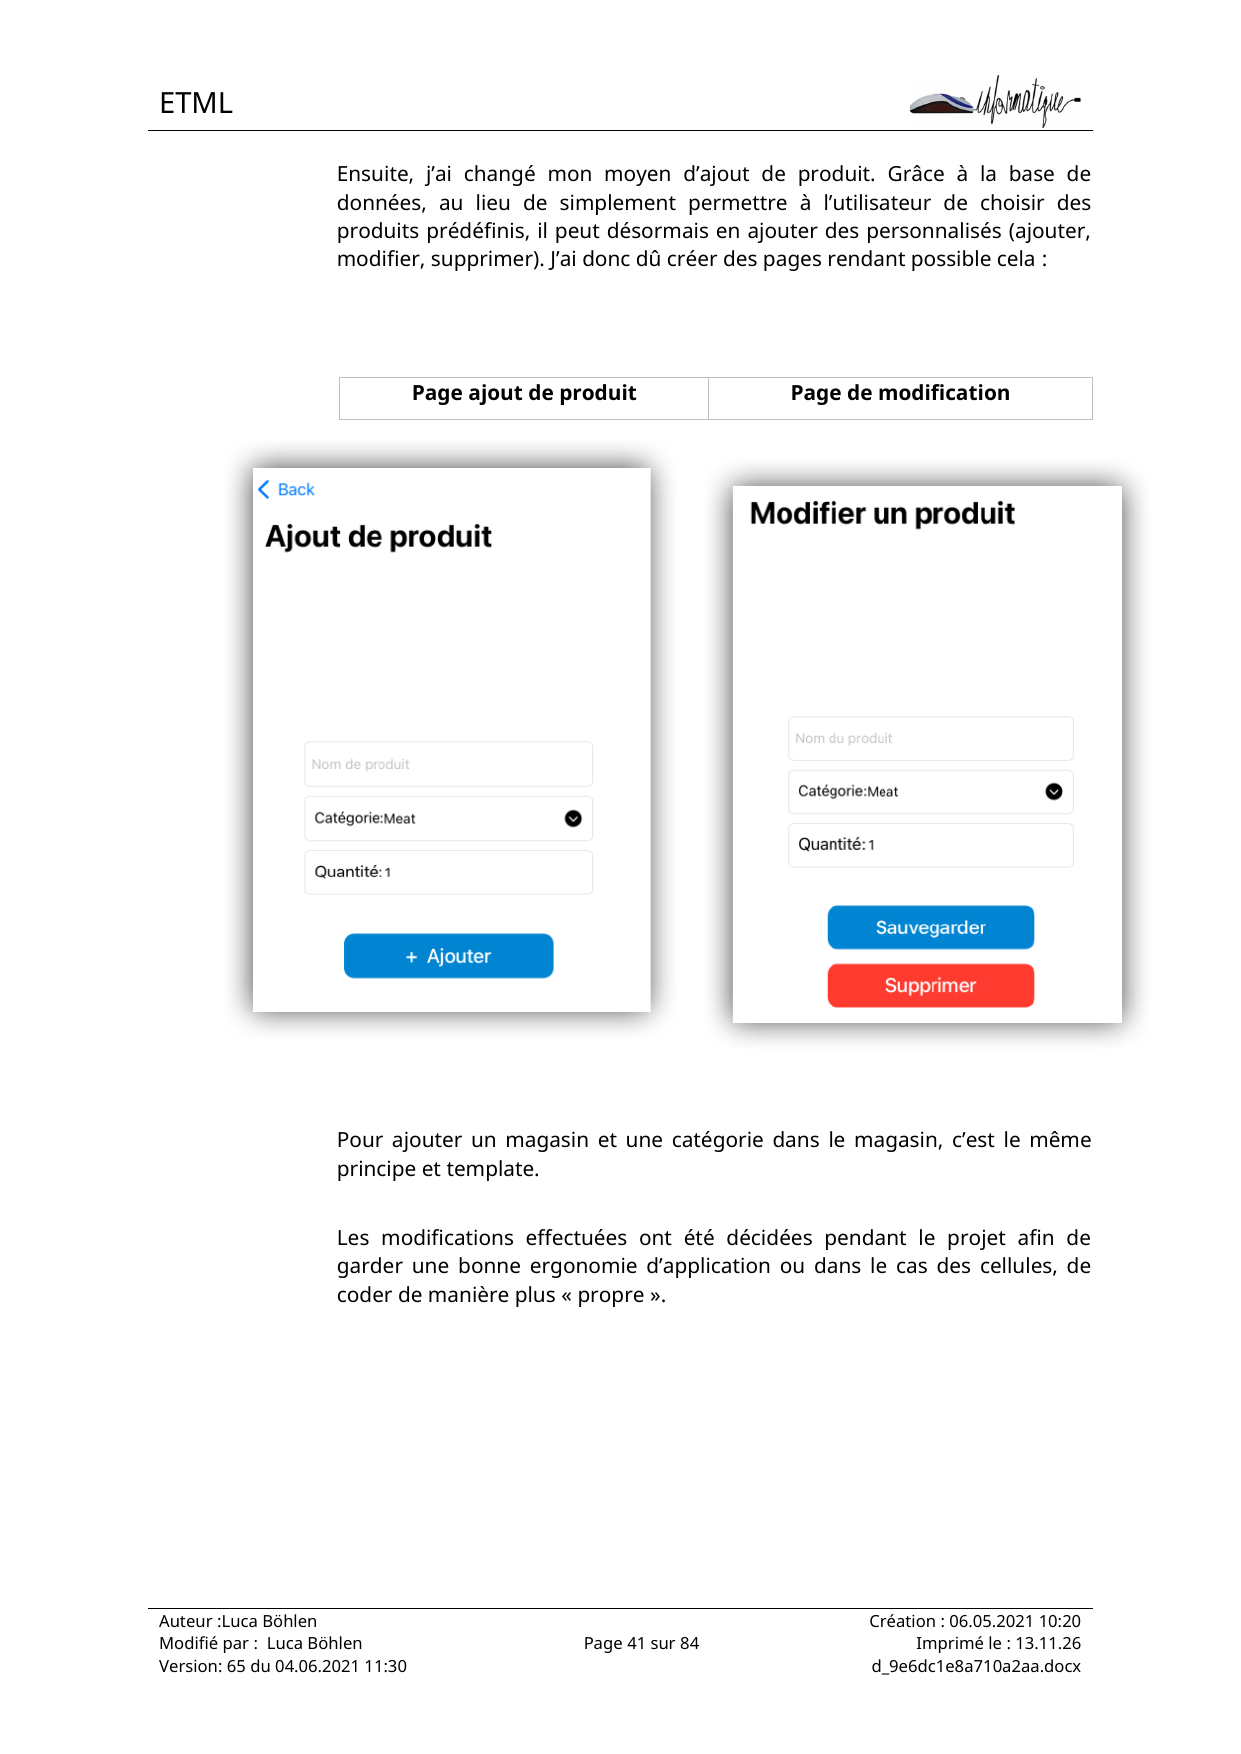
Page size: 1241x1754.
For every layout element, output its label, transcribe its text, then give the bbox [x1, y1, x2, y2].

text Pour ajouter un magasin et une catégorie dans le magasin, c’est le même principe et template. [337, 1125, 1092, 1182]
picture [253, 468, 651, 1012]
table_header Page ajout de produit [340, 378, 708, 419]
text Ensuite, j’ai changé mon moyen d’ajout de produit. Grâce à la base de données, au lieu de simplement permettre à l’utilisateur de choisir des produits prédéfinis, il peut désormais en ajouter des personnalisés (ajouter, modifier, supprimer). J’ai donc dû créer des pages rendant possible cela : [337, 159, 1092, 273]
text Les modifications effectuées ont été décidées pendant le projet afin de garder une bonne ergonomie d’application ou dans le cas des cellules, de coder de manière plus « propre ». [337, 1223, 1092, 1308]
picture [732, 486, 1122, 1023]
table_header Page de modification [709, 378, 1092, 419]
picture [909, 75, 1082, 128]
